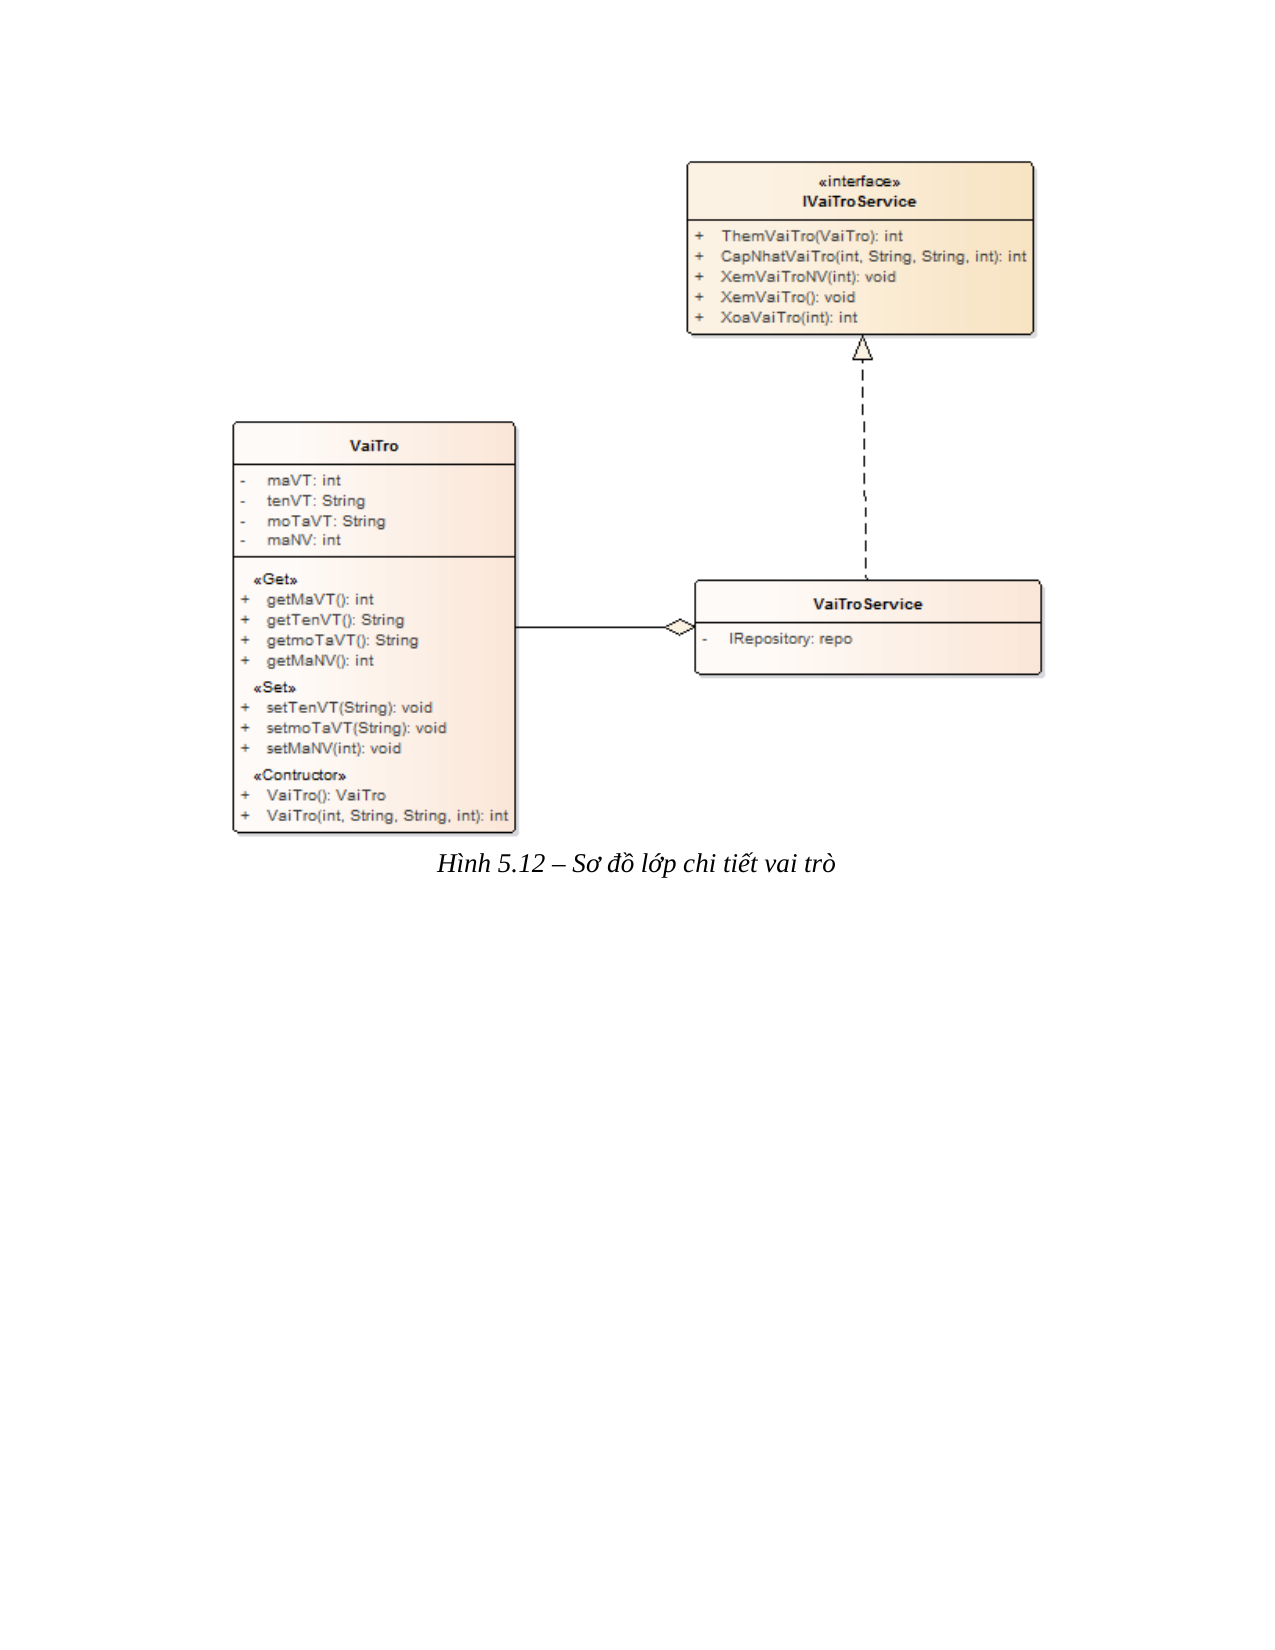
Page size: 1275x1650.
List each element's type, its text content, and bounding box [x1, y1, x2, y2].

text Hình 5.12 – Sơ đồ lớp chi tiết vai trò [150, 847, 1125, 878]
picture [215, 150, 1061, 843]
